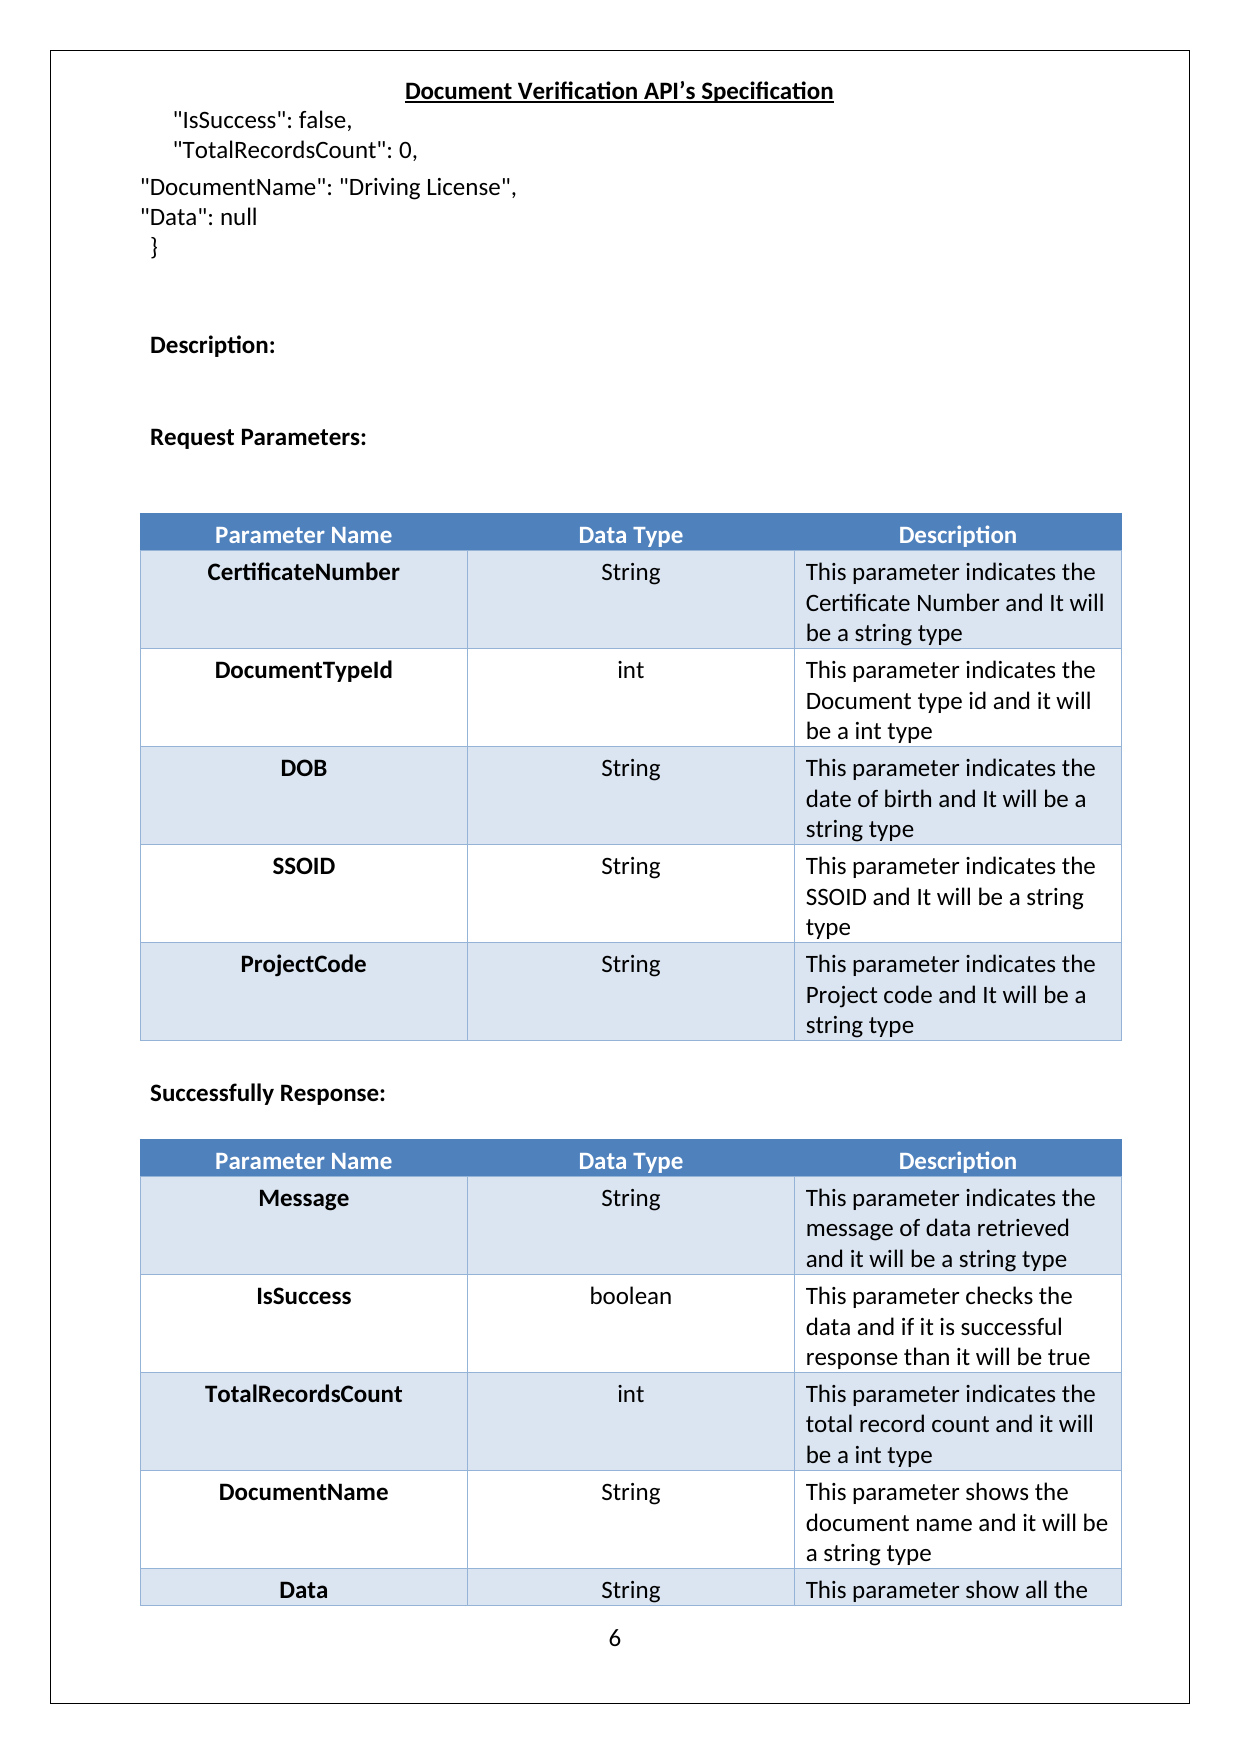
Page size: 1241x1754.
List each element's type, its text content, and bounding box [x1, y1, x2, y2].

table_cell This parameter shows the document name and it will be a string type [795, 1471, 1121, 1568]
table_header Description [795, 1140, 1121, 1176]
table_cell String [468, 747, 794, 844]
subtitle Request Parameters: [150, 421, 1121, 451]
table_header Parameter Name [141, 1140, 467, 1176]
text } [150, 232, 1121, 262]
table_cell DocumentTypeId [141, 649, 467, 746]
table_cell SSOID [141, 845, 467, 942]
table_cell This parameter indicates the Document type id and it will be a int type [795, 649, 1121, 746]
table_header Data Type [468, 514, 794, 550]
table_cell String [468, 845, 794, 942]
table_cell ProjectCode [141, 943, 467, 1040]
table_header Parameter Name [141, 514, 467, 550]
table_cell int [468, 1373, 794, 1470]
table_cell This parameter indicates the SSOID and It will be a string type [795, 845, 1121, 942]
table_cell DOB [141, 747, 467, 844]
table_cell int [468, 649, 794, 746]
table_cell This parameter indicates the Certificate Number and It will be a string type [795, 551, 1121, 648]
text "DocumentName": "Driving License", "Data": null [139, 171, 550, 232]
table_cell This parameter checks the data and if it is successful response than it will be true [795, 1275, 1121, 1372]
subtitle Description: [150, 329, 1121, 359]
table_cell This parameter indicates the Project code and It will be a string type [795, 943, 1121, 1040]
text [172, 104, 482, 165]
table_cell This parameter indicates the total record count and it will be a int type [795, 1373, 1121, 1470]
table_cell String [468, 1471, 794, 1568]
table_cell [795, 1569, 1121, 1605]
table_cell String [468, 551, 794, 648]
subtitle Successfully Response: [150, 1077, 1121, 1108]
table_cell Data [141, 1569, 467, 1605]
table_cell This parameter indicates the message of data retrieved and it will be a string type [795, 1177, 1121, 1274]
table_cell String [468, 943, 794, 1040]
table_cell DocumentName [141, 1471, 467, 1568]
table_cell IsSuccess [141, 1275, 467, 1372]
table_cell TotalRecordsCount [141, 1373, 467, 1470]
table_cell CertificateNumber [141, 551, 467, 648]
table_cell This parameter indicates the date of birth and It will be a string type [795, 747, 1121, 844]
table_cell Message [141, 1177, 467, 1274]
table_cell String [468, 1177, 794, 1274]
table_header Data Type [468, 1140, 794, 1176]
table_cell boolean [468, 1275, 794, 1372]
table_cell String [468, 1569, 794, 1605]
table_header Description [795, 514, 1121, 550]
